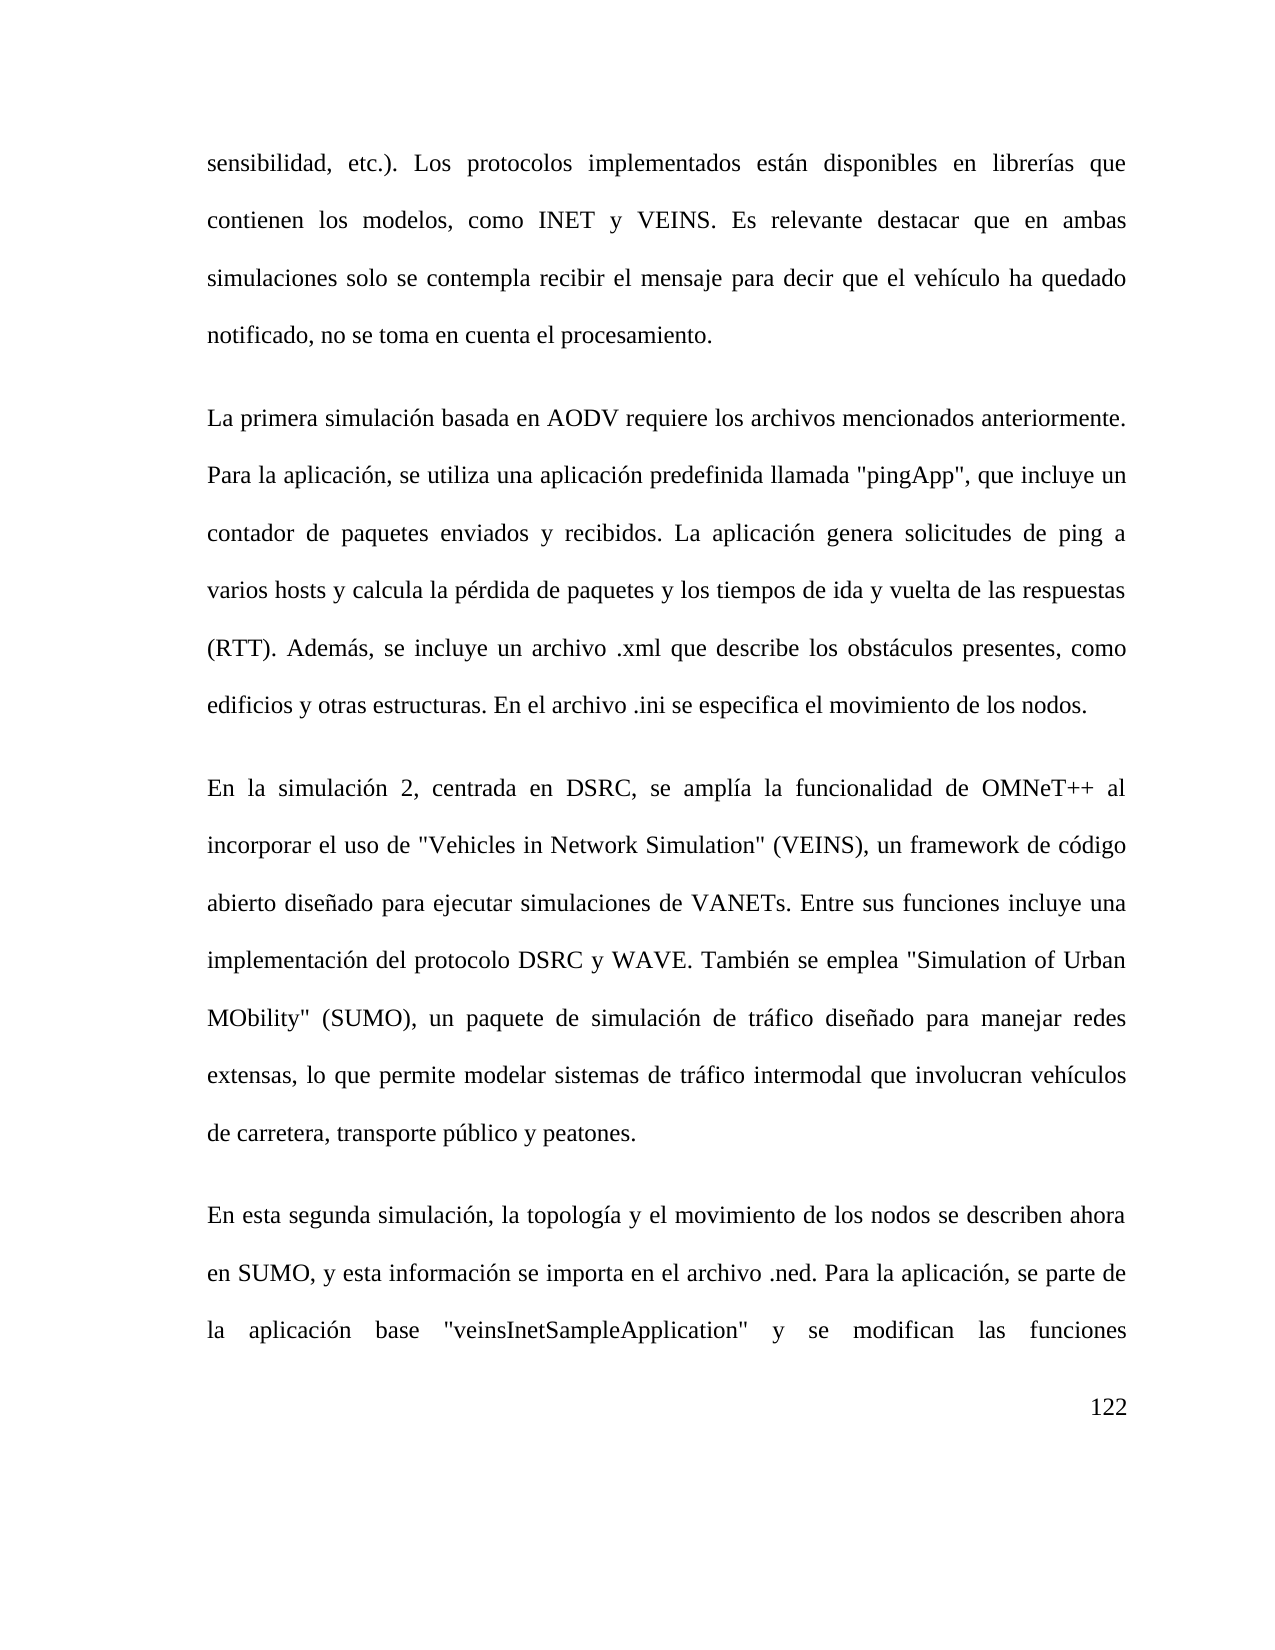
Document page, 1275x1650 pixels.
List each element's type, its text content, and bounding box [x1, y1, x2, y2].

text En la simulación 2, centrada en DSRC, se amplía la funcionalidad de OMNeT++ al incorporar el uso de "Vehicles in Network Simulation" (VEINS), un framework de código abierto diseñado para ejecutar simulaciones de VANETs. Entre sus funciones incluye una implementación del protocolo DSRC y WAVE. También se emplea "Simulation of Urban MObility" (SUMO), un paquete de simulación de tráfico diseñado para manejar redes extensas, lo que permite modelar sistemas de tráfico intermodal que involucran vehículos de carretera, transporte público y peatones. [207, 773, 1127, 1146]
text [207, 148, 1127, 349]
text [207, 1200, 1127, 1344]
text La primera simulación basada en AODV requiere los archivos mencionados anteriormente. Para la aplicación, se utiliza una aplicación predefinida llamada "pingApp", que incluye un contador de paquetes enviados y recibidos. La aplicación genera solicitudes de ping a varios hosts y calcula la pérdida de paquetes y los tiempos de ida y vuelta de las respuestas (RTT). Además, se incluye un archivo .xml que describe los obstáculos presentes, como edificios y otras estructuras. En el archivo .ini se especifica el movimiento de los nodos. [207, 403, 1127, 719]
